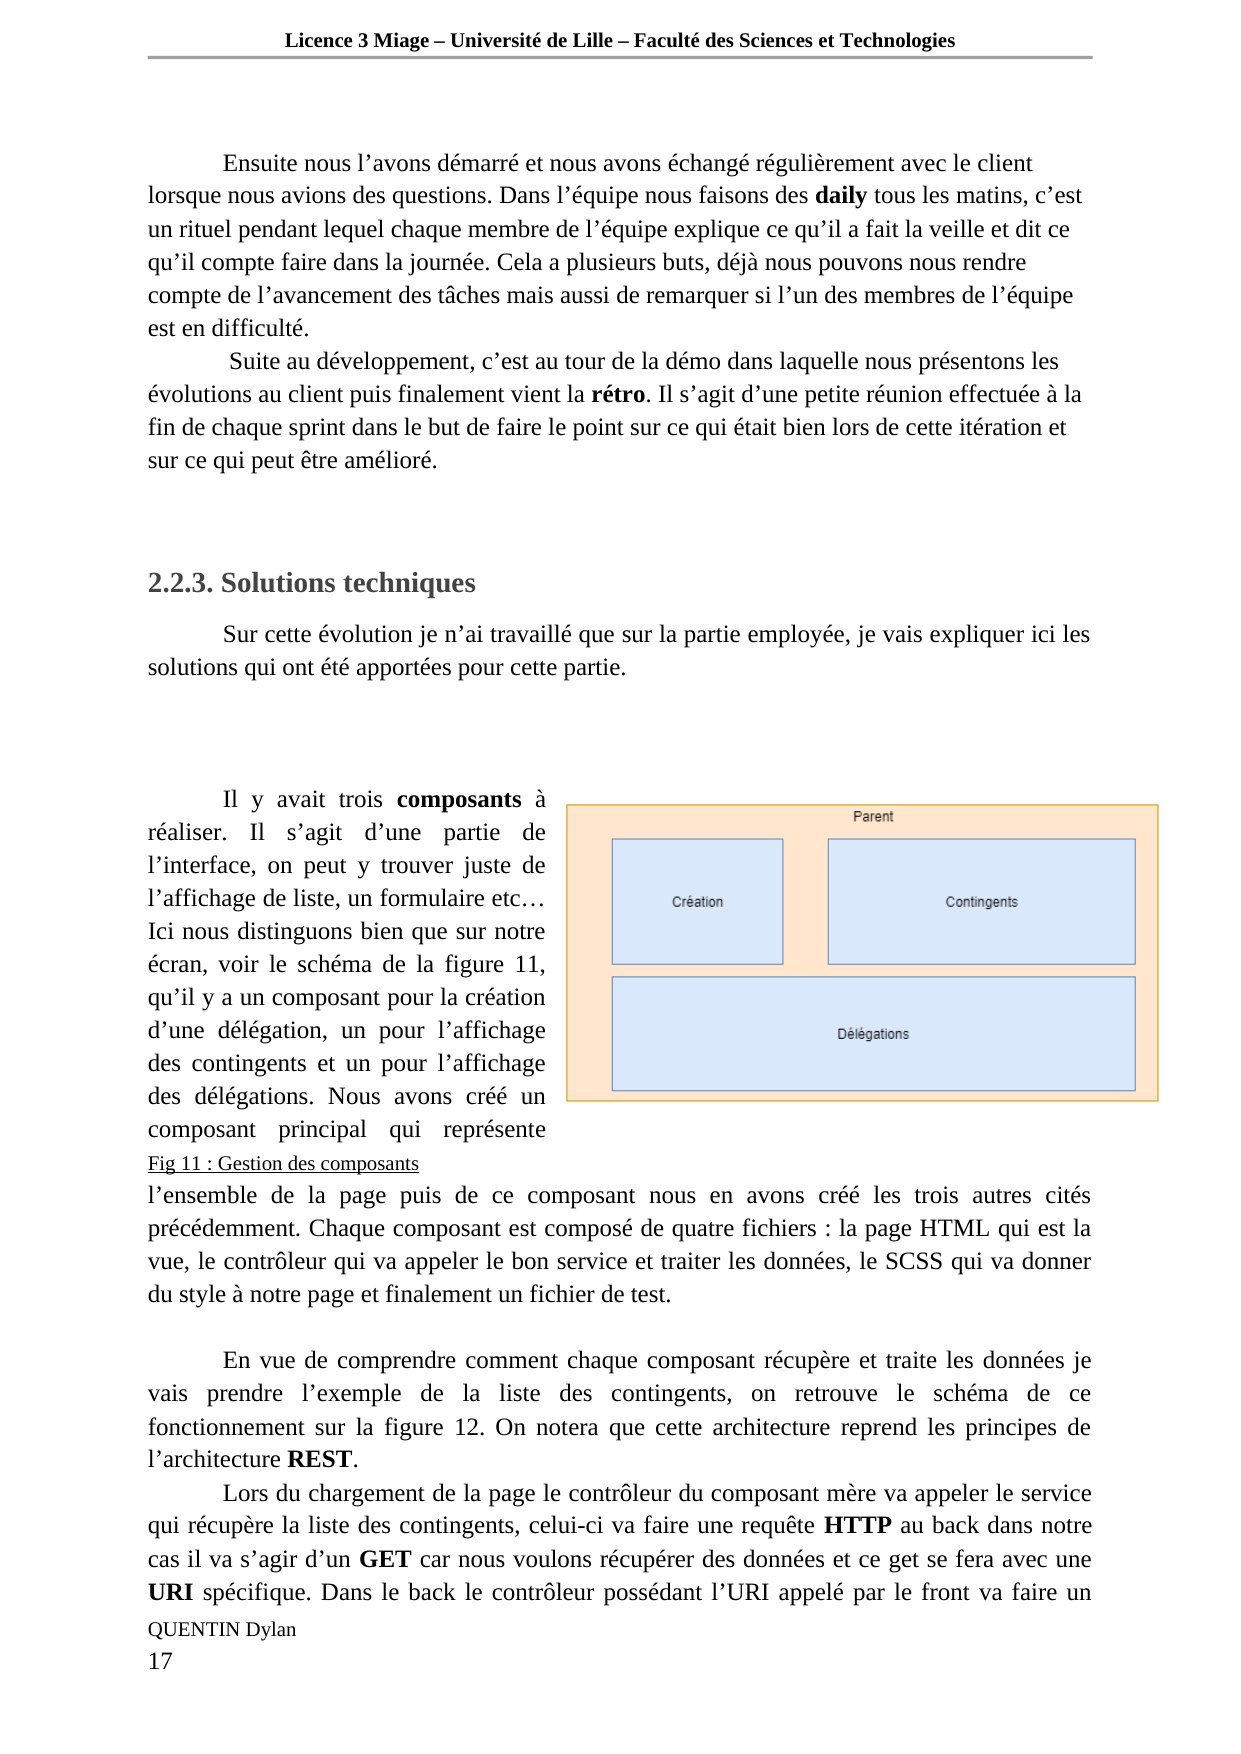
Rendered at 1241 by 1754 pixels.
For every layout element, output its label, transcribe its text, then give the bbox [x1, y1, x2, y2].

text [148, 1478, 1093, 1605]
text Sur cette évolution je n’ai travaillé que sur la partie employée, je vais expliquer ici les solutions qui ont été apportées pour cette partie. [148, 619, 1093, 681]
subtitle 2.2.3. Solutions techniques [148, 565, 1093, 598]
text l’ensemble de la page puis de ce composant nous en avons créé les trois autres cités précédemment. Chaque composant est composé de quatre fichiers : la page HTML qui est la vue, le contrôleur qui va appeler le bon service et traiter les données, le SCSS qui va donner du style à notre page et finalement un fichier de test. [148, 1180, 1093, 1308]
text Suite au développement, c’est au tour de la démo dans laquelle nous présentons les évolutions au client puis finalement vient la rétro. Il s’agit d’une petite réunion effectuée à la fin de chaque sprint dans le but de faire le point sur ce qui était bien lors de cette itération et sur ce qui peut être amélioré. [148, 346, 1093, 473]
text En vue de comprendre comment chaque composant récupère et traite les données je vais prendre l’exemple de la liste des contingents, on retrouve le schéma de ce fonctionnement sur la figure 12. On notera que cette architecture reprend les principes de l’architecture REST. [148, 1346, 1093, 1473]
text Ensuite nous l’avons démarré et nous avons échangé régulièrement avec le client lorsque nous avions des questions. Dans l’équipe nous faisons des daily tous les matins, c’est un rituel pendant lequel chaque membre de l’équipe explique ce qu’il a fait la veille et dit ce qu’il compte faire dans la journée. Cela a plusieurs buts, déjà nous pouvons nous rendre compte de l’avancement des tâches mais aussi de remarquer si l’un des membres de l’équipe est en difficulté. [148, 148, 1093, 341]
picture [555, 793, 1170, 1113]
